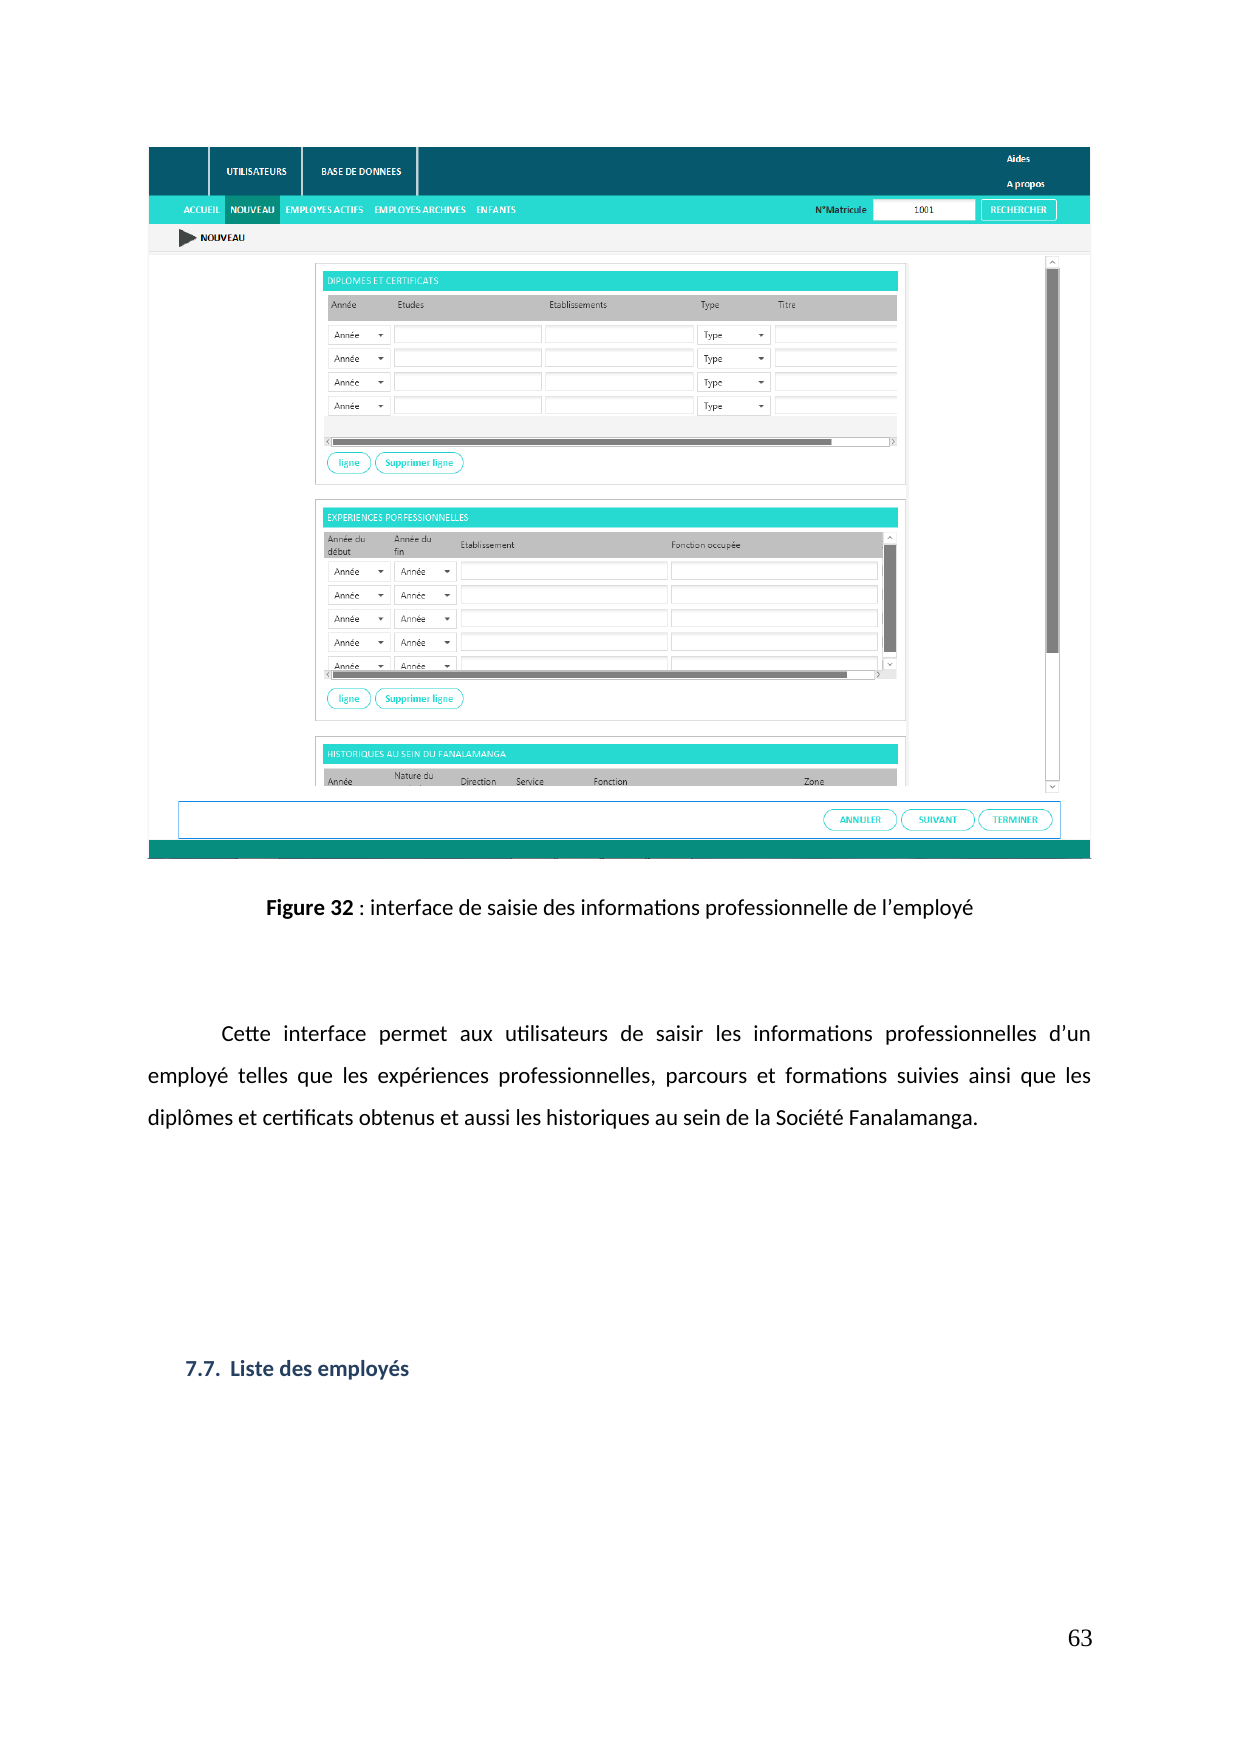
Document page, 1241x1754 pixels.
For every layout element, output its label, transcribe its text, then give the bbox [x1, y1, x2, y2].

text Cette interface permet aux utilisateurs de saisir les informations professionnelles d’un employé telles que les expériences professionnelles, parcours et formations suivies ainsi que les diplômes et certificats obtenus et aussi les historiques au sein de la Société Fanalamanga. [148, 1019, 1093, 1131]
picture [147, 147, 1092, 859]
text Figure 32 : interface de saisie des informations professionnelle de l’employé [148, 893, 1093, 921]
subtitle Liste des employés [185, 1354, 1093, 1382]
picture [378, 169, 388, 174]
